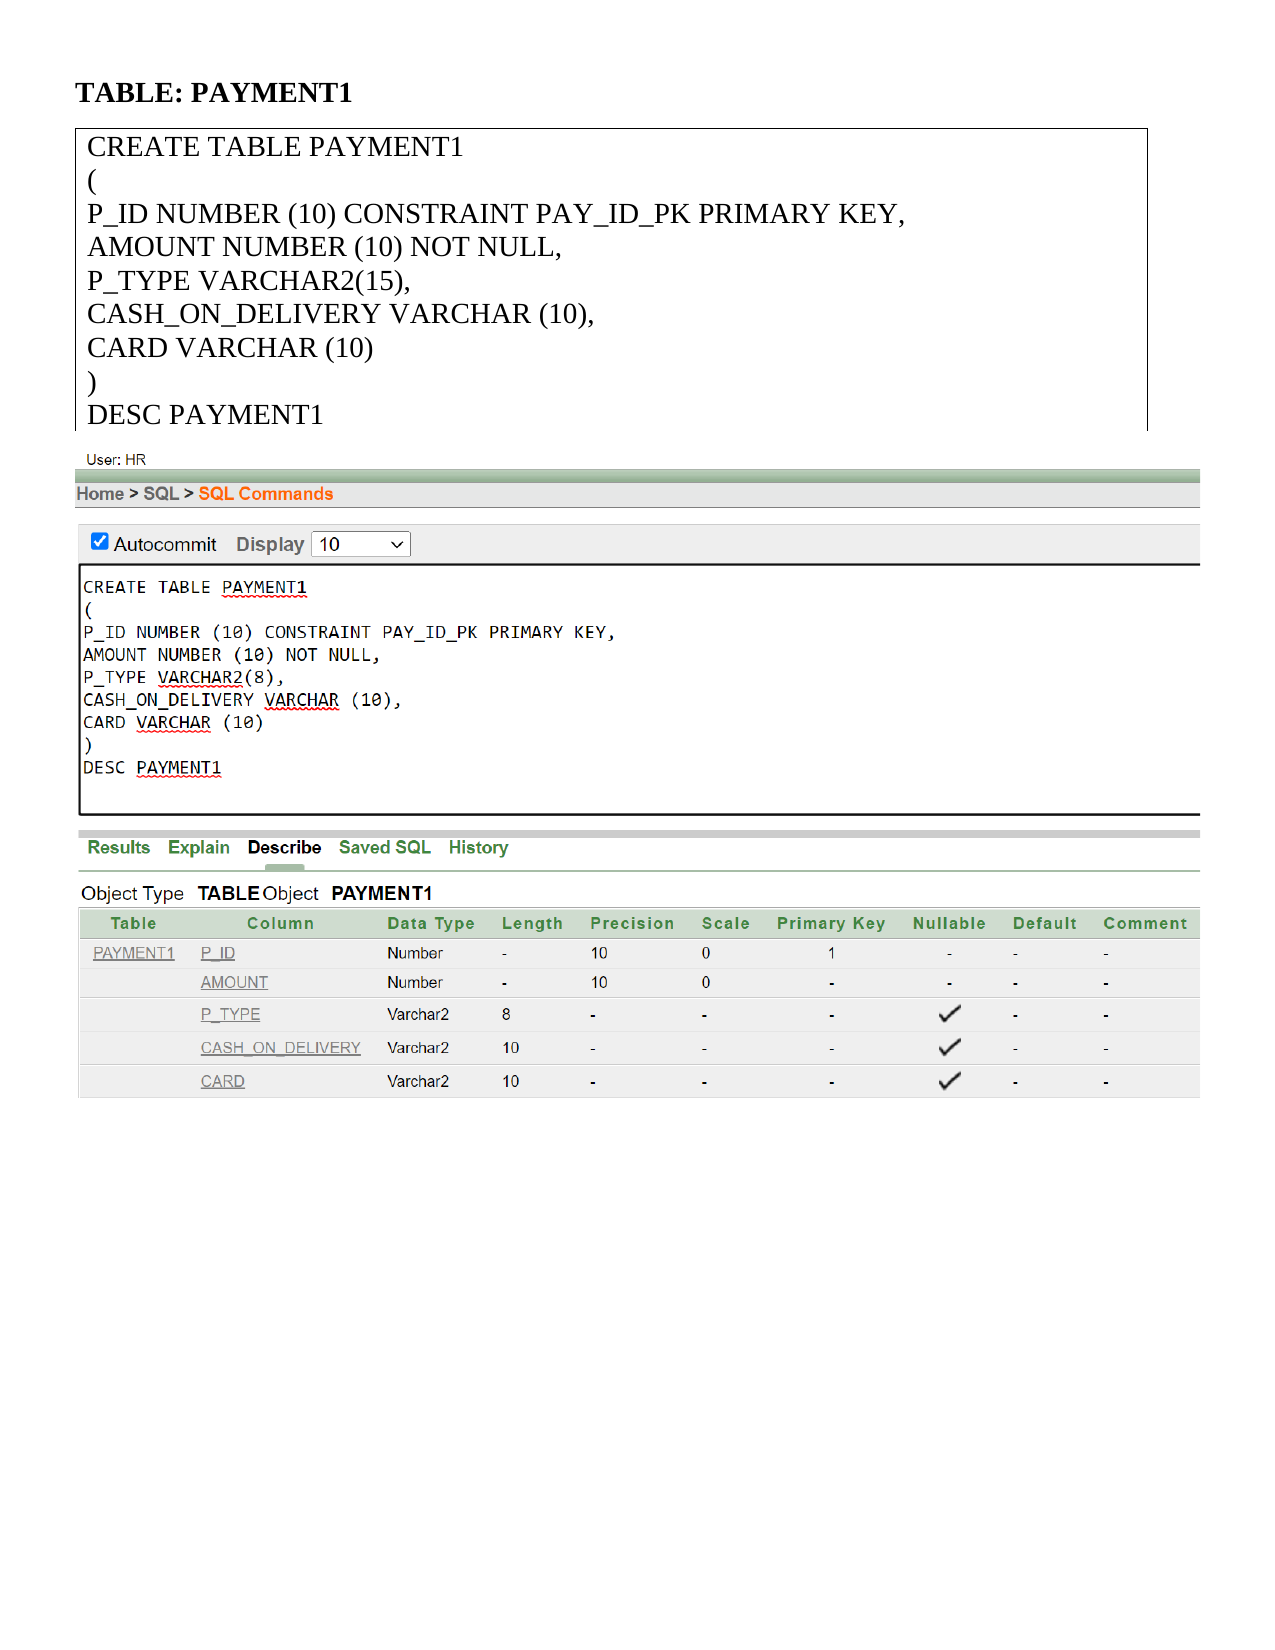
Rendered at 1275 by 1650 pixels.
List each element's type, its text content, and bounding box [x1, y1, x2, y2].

table_header CREATE TABLE PAYMENT1 ( P_ID NUMBER (10) CONSTRAINT PAY_ID_PK PRIMARY KEY, AMOUNT NUMBER (10) NOT NULL, P_TYPE VARCHAR2(15), CASH_ON_DELIVERY VARCHAR (10), CARD VARCHAR (10) ) DESC PAYMENT1 [76, 129, 1147, 431]
text TABLE: PAYMENT1 [75, 75, 1200, 108]
picture [75, 431, 1200, 1098]
